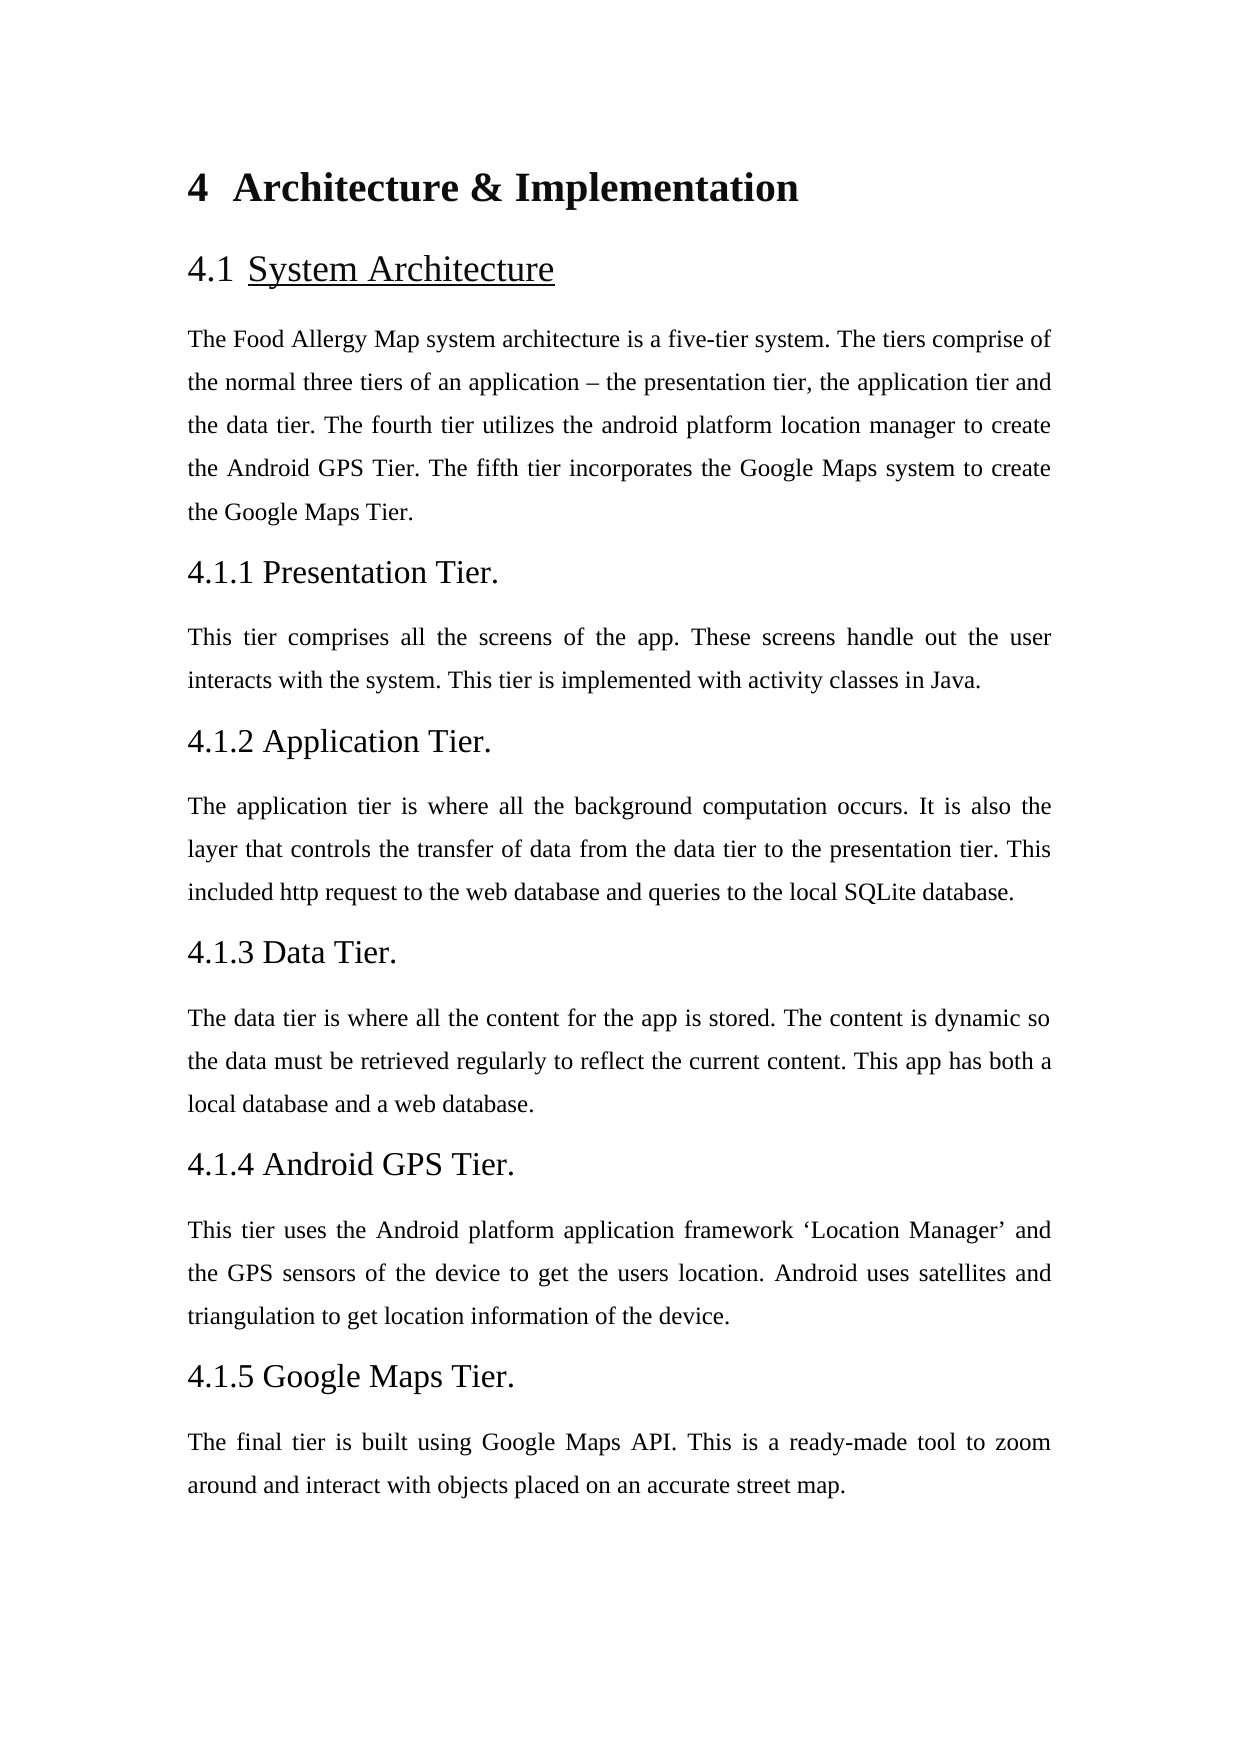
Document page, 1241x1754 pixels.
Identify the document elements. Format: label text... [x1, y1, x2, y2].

text The data tier is where all the content for the app is stored. The content is dynamic so the data must be retrieved regularly to reflect the current content. This app has both a local database and a web database. [187, 1003, 1053, 1118]
text This tier uses the Android platform application framework ‘Location Manager’ and the GPS sensors of the device to get the users location. Android uses satellites and triangulation to get location information of the device. [187, 1215, 1053, 1330]
subtitle Presentation Tier. [187, 552, 1053, 591]
text The application tier is where all the background computation occurs. It is also the layer that controls the transfer of data from the data tier to the presentation tier. This included http request to the web database and queries to the local SQLite database. [187, 791, 1053, 906]
text The final tier is built using Google Maps API. This is a ready-made tool to zoom around and interact with objects placed on an accurate street map. [187, 1427, 1053, 1498]
subtitle Google Maps Tier. [187, 1357, 1053, 1395]
subtitle Data Tier. [187, 933, 1053, 971]
subtitle Architecture & Implementation [187, 162, 1053, 210]
text The Food Allergy Map system architecture is a five-tier system. The tiers comprise of the normal three tiers of an application – the presentation tier, the application tier and the data tier. The fourth tier utilizes the android platform location manager to create the Android GPS Tier. The fifth tier incorporates the Google Maps system to create the Google Maps Tier. [187, 324, 1053, 525]
subtitle Application Tier. [187, 721, 1053, 759]
subtitle Android GPS Tier. [187, 1145, 1053, 1183]
text This tier comprises all the screens of the app. These screens handle out the user interacts with the system. This tier is implemented with activity classes in Java. [187, 622, 1053, 694]
subtitle System Architecture [187, 247, 1053, 290]
